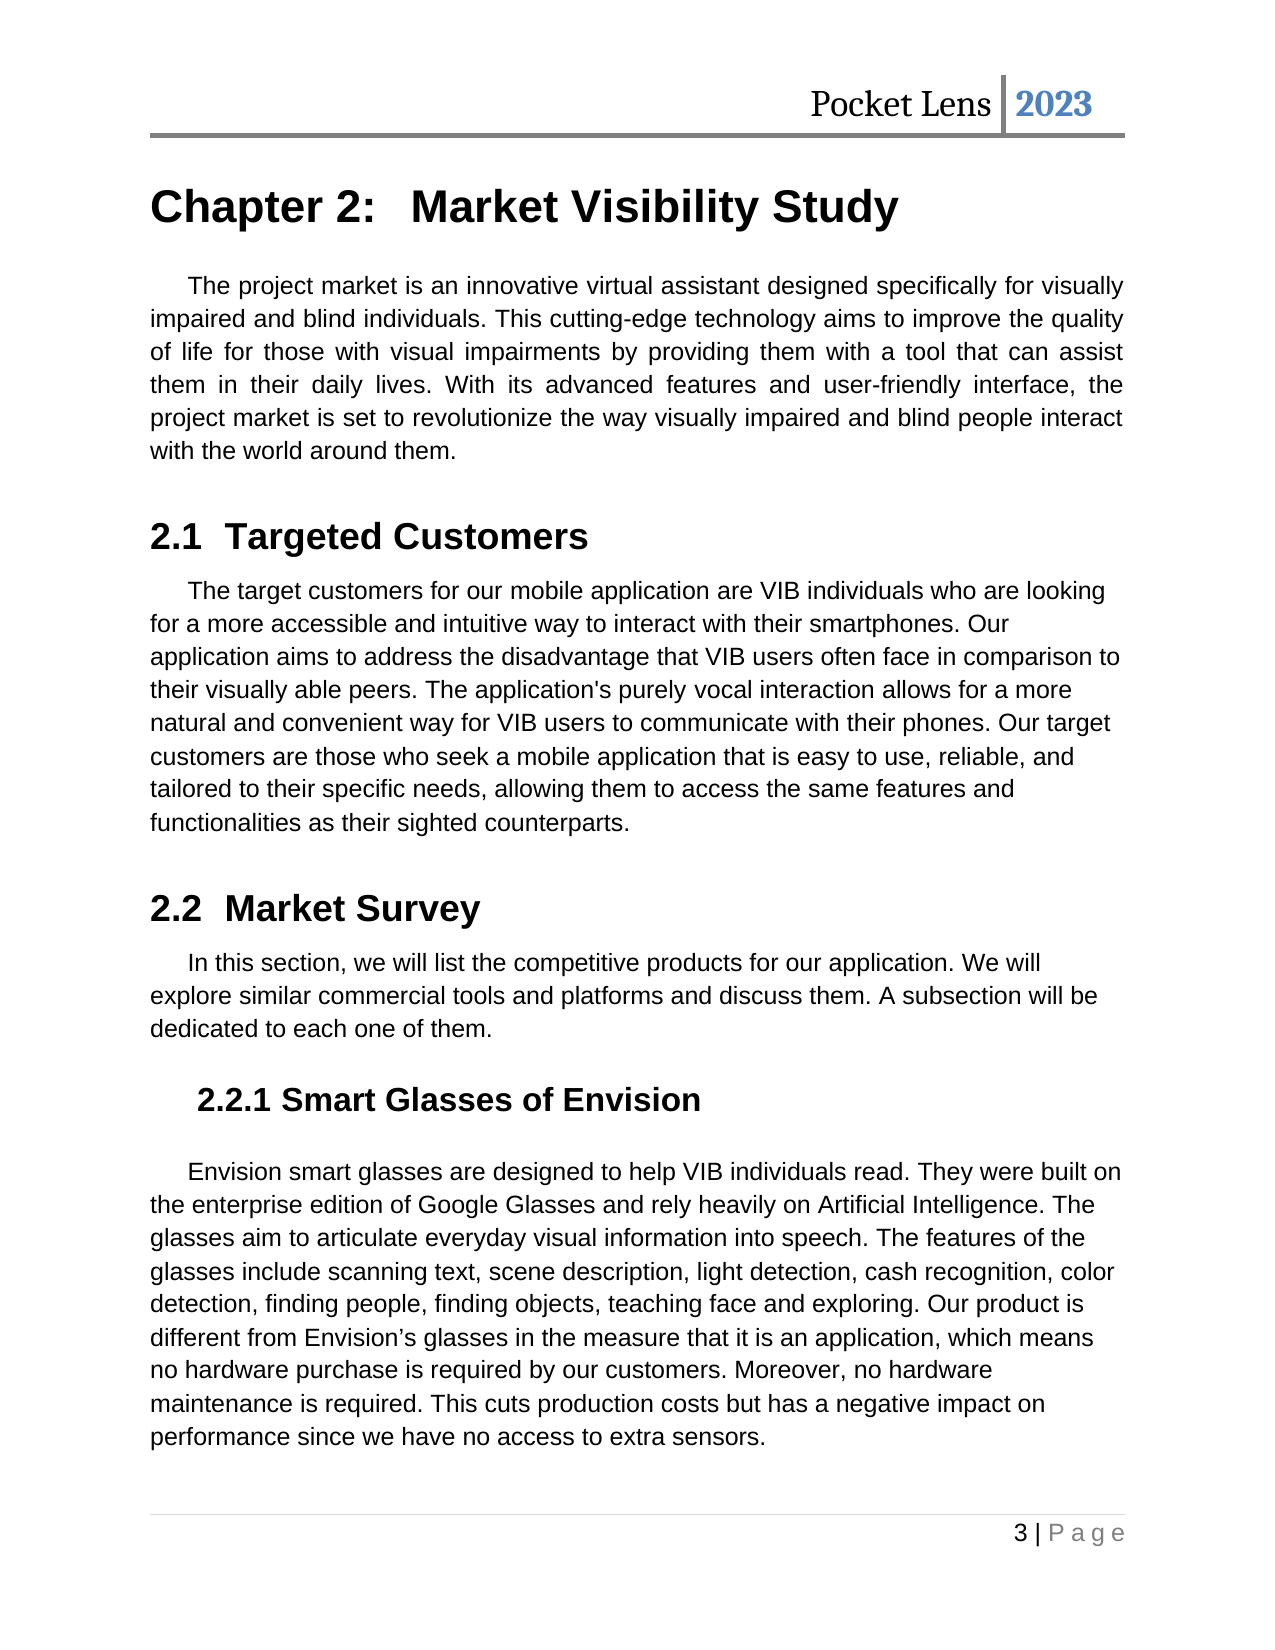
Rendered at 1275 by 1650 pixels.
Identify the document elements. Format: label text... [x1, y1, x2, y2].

subtitle Smart Glasses of Envision [197, 1080, 1125, 1119]
subtitle Market Survey [150, 886, 1125, 929]
text The project market is an innovative virtual assistant designed specifically for visually impaired and blind individuals. This cutting-edge technology aims to improve the quality of life for those with visual impairments by providing them with a tool that can assist them in their daily lives. With its advanced features and user-friendly interface, the project market is set to revolutionize the way visually impaired and blind people interact with the world around them. [150, 271, 1125, 464]
text Envision smart glasses are designed to help VIB individuals read. They were built on the enterprise edition of Google Glasses and rely heavily on Artificial Intelligence. The glasses aim to articulate everyday visual information into speech. The features of the glasses include scanning text, scene description, light detection, cash recognition, color detection, finding people, finding objects, teaching face and exploring. Our product is different from Envision’s glasses in the measure that it is an application, which means no hardware purchase is required by our customers. Moreover, no hardware maintenance is required. This cuts production costs but has a negative impact on performance since we have no access to extra sensors. [150, 1157, 1125, 1450]
subtitle Targeted Customers [150, 514, 1125, 557]
text The target customers for our mobile application are VIB individuals who are looking for a more accessible and intuitive way to interact with their smartphones. Our application aims to address the disadvantage that VIB users often face in comparison to their visually able peers. The application's purely vocal interaction allows for a more natural and convenient way for VIB users to communicate with their phones. Our target customers are those who seek a mobile application that is easy to use, reliable, and tailored to their specific needs, allowing them to access the same features and functionalities as their sighted counterparts. [150, 576, 1125, 836]
subtitle Market Visibility Study [150, 179, 1125, 232]
text In this section, we will list the competitive products for our application. We will explore similar commercial tools and platforms and discuss them. A subsection will be dedicated to each one of them. [150, 948, 1125, 1043]
